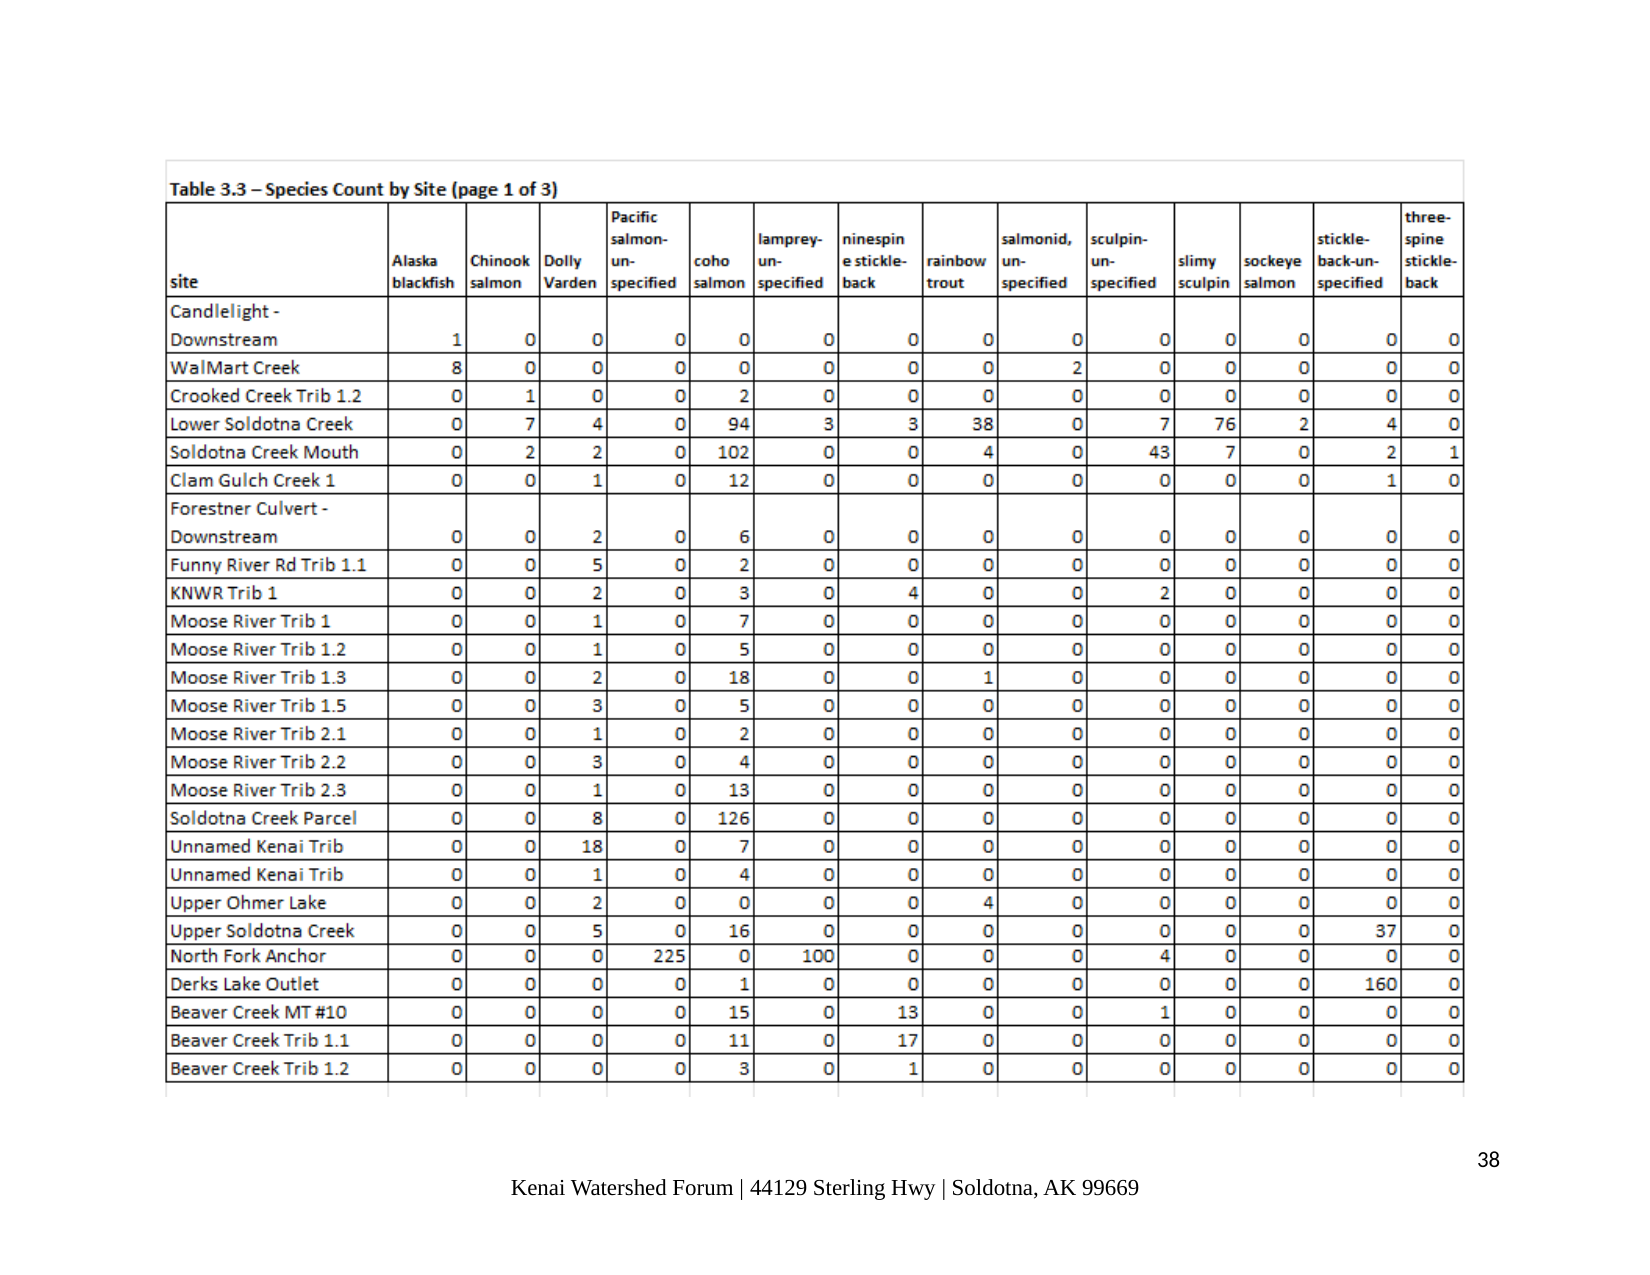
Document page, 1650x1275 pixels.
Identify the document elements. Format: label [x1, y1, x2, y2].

picture [150, 150, 1485, 1097]
